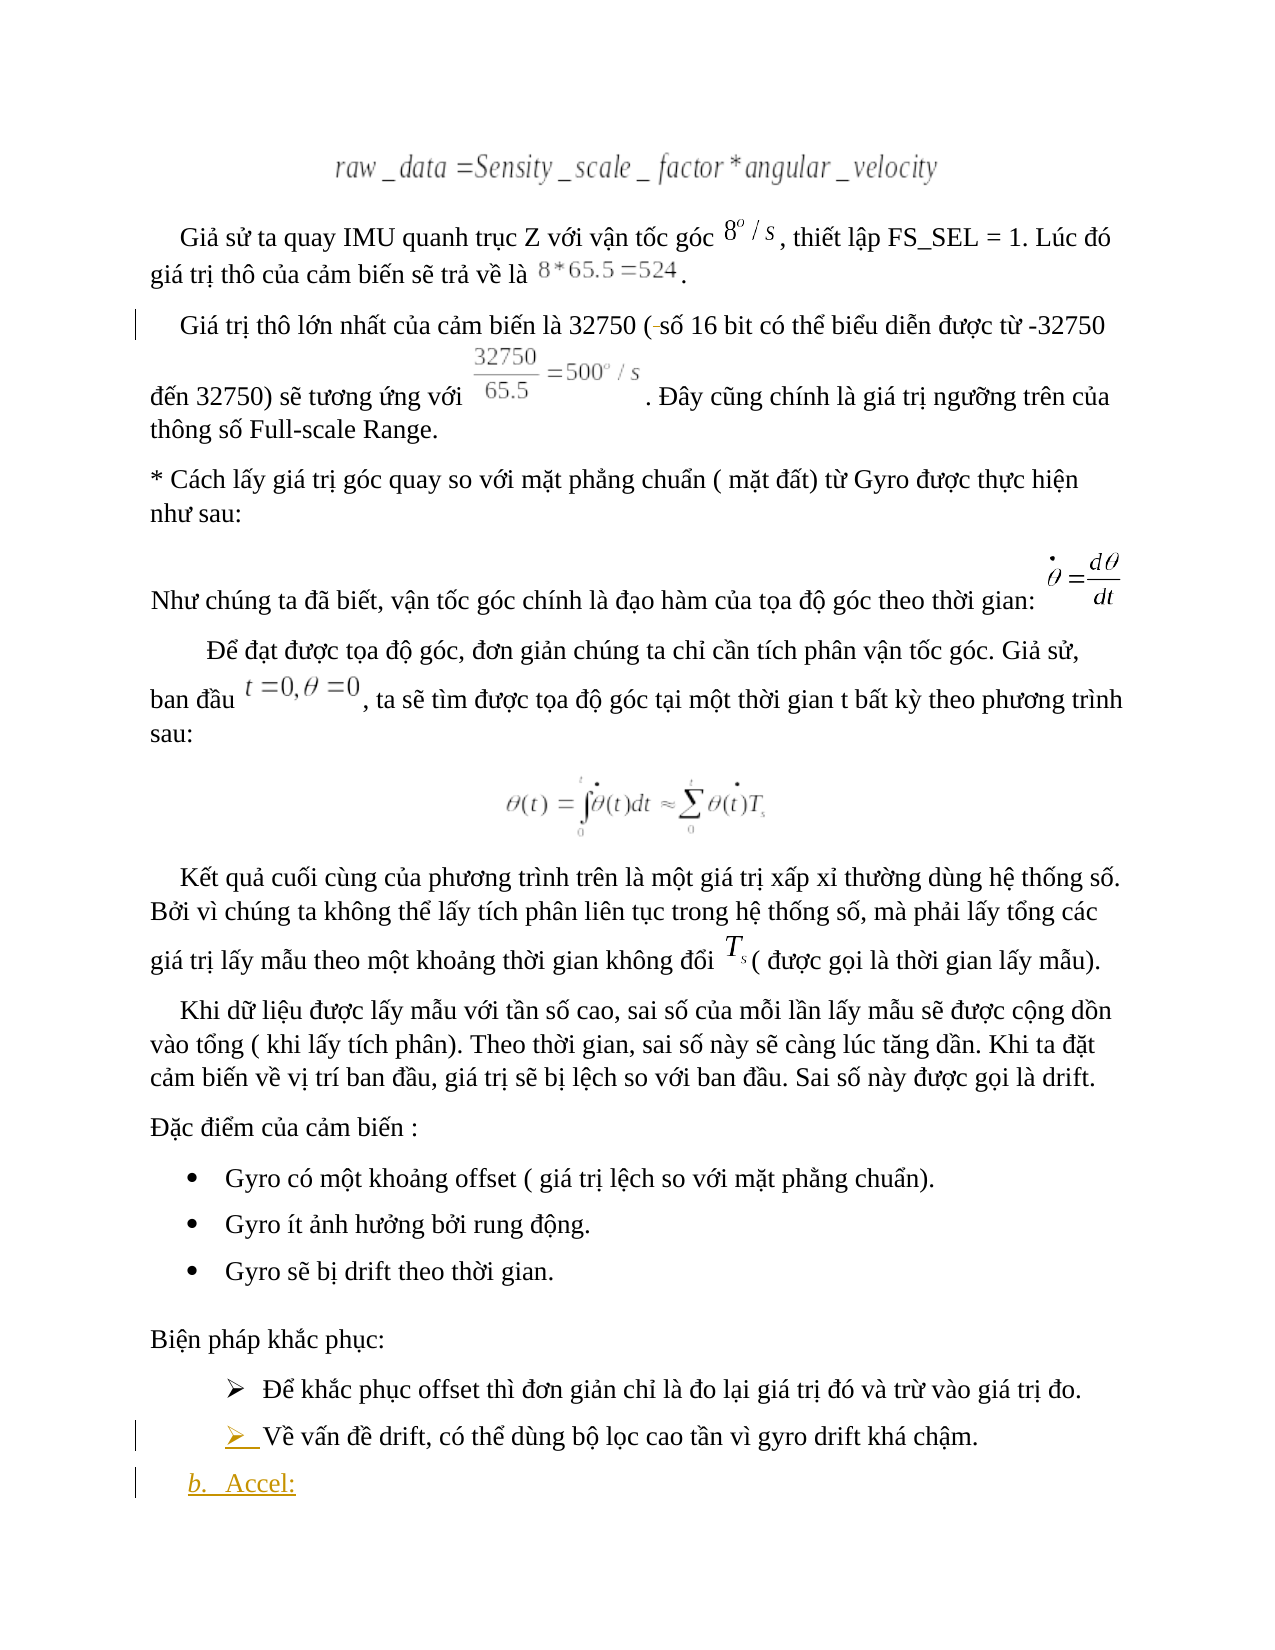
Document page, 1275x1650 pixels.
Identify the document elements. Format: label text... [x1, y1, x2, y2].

text Giả sử ta quay IMU quanh trục Z với vận tốc góc , thiết lập FS_SEL = 1. Lúc đó giá trị thô của cảm biến sẽ trả về là . [150, 210, 1125, 290]
list Gyro ít ảnh hưởng bởi rung động. [187, 1208, 1125, 1240]
text Kết quả cuối cùng của phương trình trên là một giá trị xấp xỉ thường dùng hệ thống số. Bởi vì chúng ta không thể lấy tích phân liên tục trong hệ thống số, mà phải lấy tổng các giá trị lấy mẫu theo một khoảng thời gian không đổi ( được gọi là thời gian lấy mẫu). [150, 861, 1125, 975]
text Biện pháp khắc phục: [150, 1323, 1125, 1354]
text Như chúng ta đã biết, vận tốc góc chính là đạo hàm của tọa độ góc theo thời gian: [150, 547, 1125, 615]
list Gyro có một khoảng offset ( giá trị lệch so với mặt phằng chuẩn). [187, 1162, 1125, 1193]
list Để khắc phục offset thì đơn giản chỉ là đo lại giá trị đó và trừ vào giá trị đo. [225, 1373, 1125, 1404]
text Giá trị thô lớn nhất của cảm biến là 32750 (số 16 bit có thể biểu diễn được từ -32750 đến 32750) sẽ tương ứng với . Đây cũng chính là giá trị ngưỡng trên của thông số Full-scale Range. [150, 309, 1125, 444]
text Đặc điểm của cảm biến : [150, 1111, 1125, 1143]
list Gyro sẽ bị drift theo thời gian. [187, 1255, 1125, 1287]
text Khi dữ liệu được lấy mẫu với tần số cao, sai số của mỗi lần lấy mẫu sẽ được cộng dồn vào tổng ( khi lấy tích phân). Theo thời gian, sai số này sẽ càng lúc tăng dần. Khi ta đặt cảm biến về vị trí ban đầu, giá trị sẽ bị lệch so với ban đầu. Sai số này được gọi là drift. [150, 994, 1125, 1092]
list Về vấn đề drift, có thể dùng bộ lọc cao tần vì gyro drift khá chậm. [225, 1420, 1125, 1451]
text Để đạt được tọa độ góc, đơn giản chúng ta chỉ cần tích phân vận tốc góc. Giả sử, ban đầu , ta sẽ tìm được tọa độ góc tại một thời gian t bất kỳ theo phương trình sau: [150, 634, 1125, 748]
text * Cách lấy giá trị góc quay so với mặt phẳng chuẩn ( mặt đất) từ Gyro được thực hiện như sau: [150, 463, 1125, 528]
